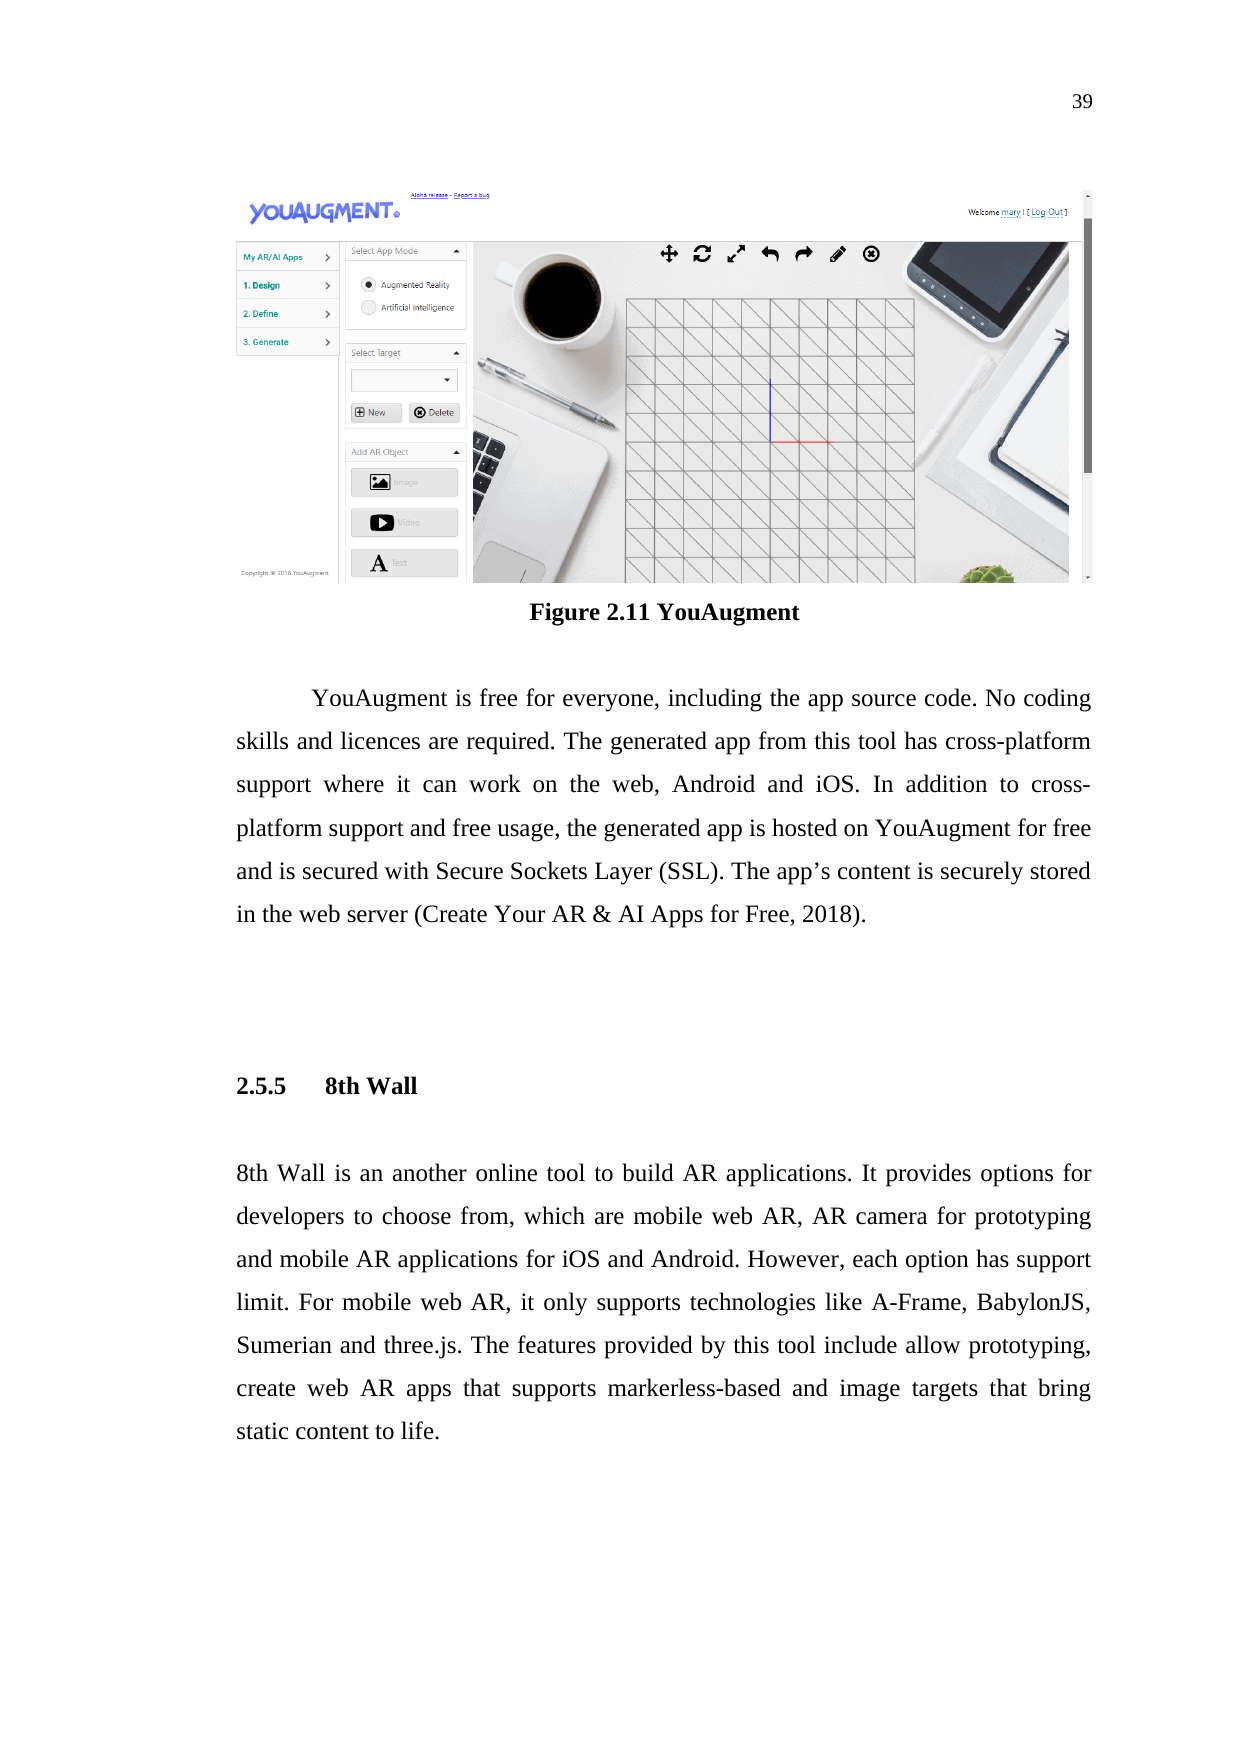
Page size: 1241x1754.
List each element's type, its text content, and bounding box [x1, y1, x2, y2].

text YouAugment is free for everyone, including the app source code. No coding skills and licences are required. The generated app from this tool has cross-platform support where it can work on the web, Android and iOS. In addition to cross-platform support and free usage, the generated app is hosted on YouAugment for free and is secured with Secure Sockets Layer (SSL). The app’s content is securely stored in the web server . [236, 683, 1092, 928]
text 8th Wall is an another online tool to build AR applications. It provides options for developers to choose from, which are mobile web AR, AR camera for prototyping and mobile AR applications for iOS and Android. However, each option has support limit. For mobile web AR, it only supports technologies like A-Frame, BabylonJS, Sumerian and three.js. The features provided by this tool include allow prototyping, create web AR apps that supports markerless-based and image targets that bring static content to life. [236, 1158, 1092, 1445]
picture [236, 190, 1093, 583]
text Figure 2.11 YouAugment [236, 597, 1092, 626]
subtitle 8th Wall [236, 1071, 1092, 1100]
